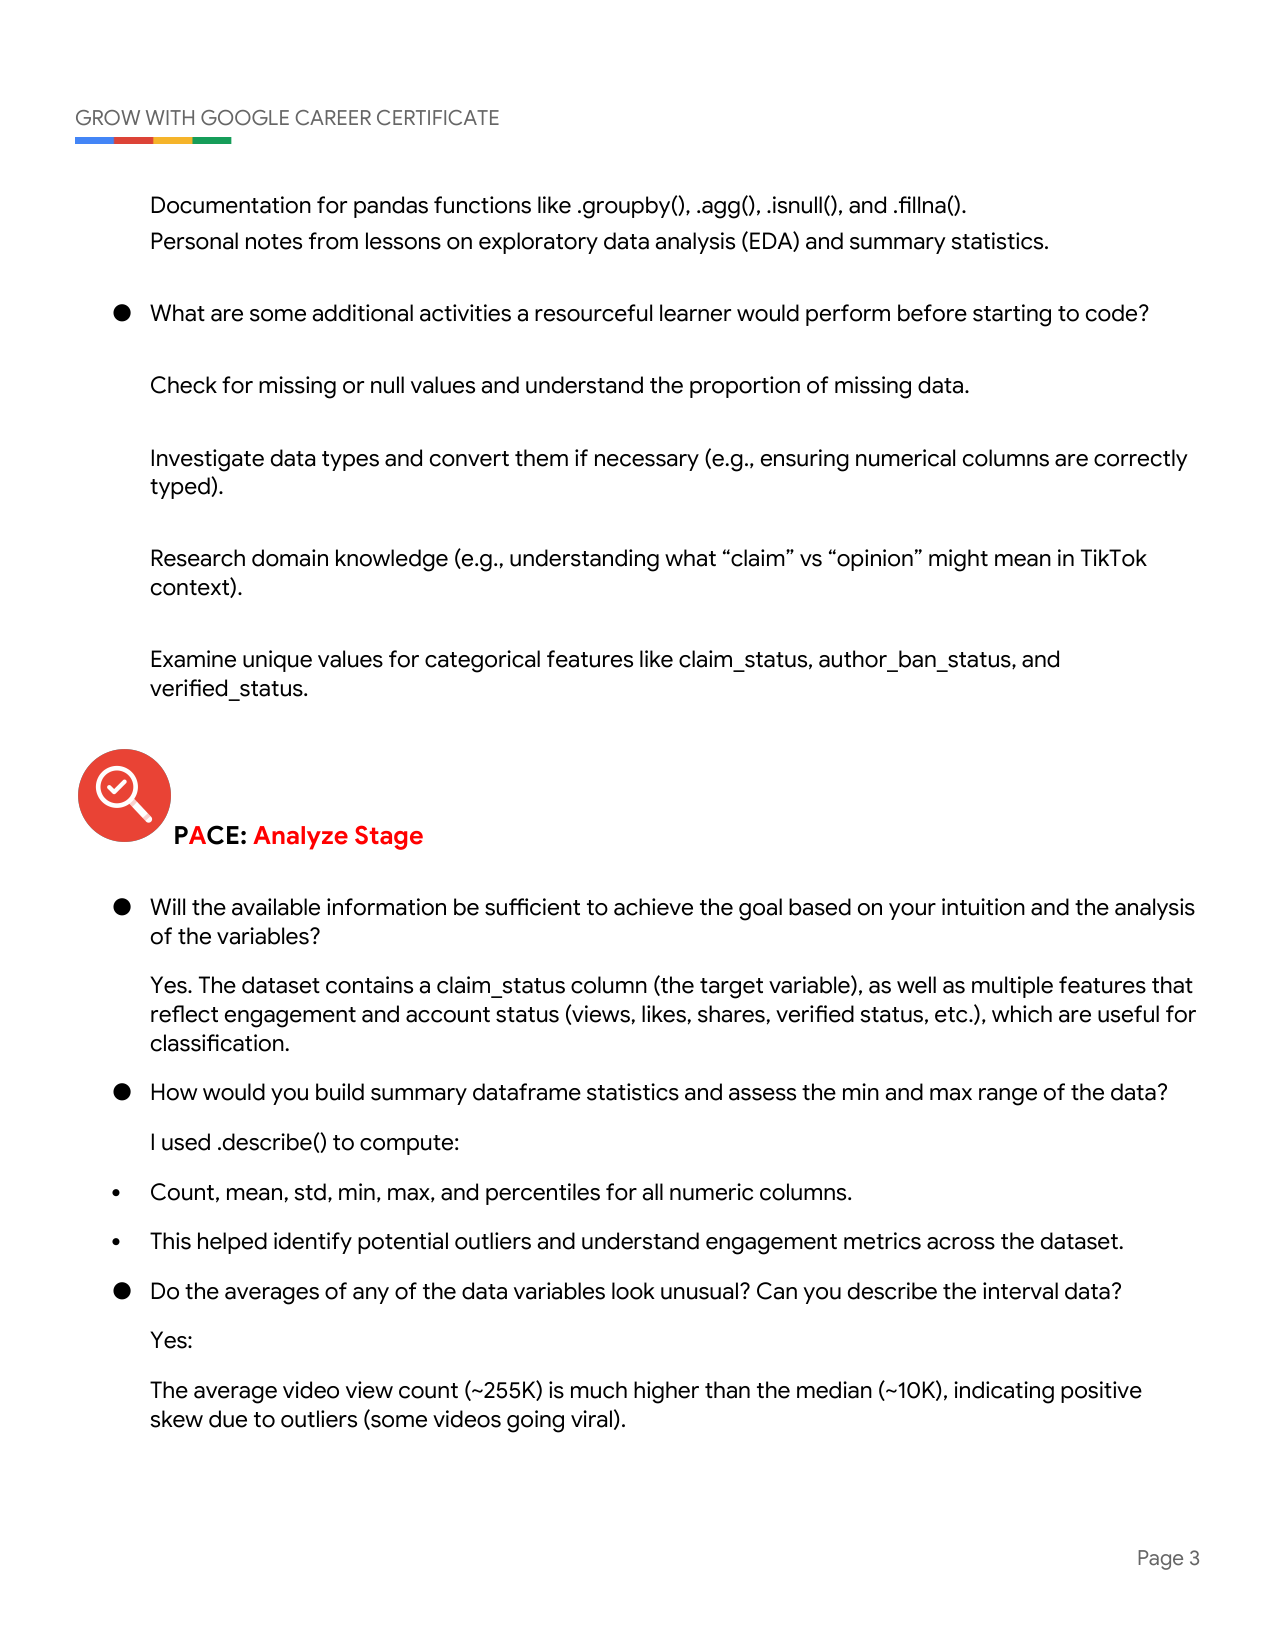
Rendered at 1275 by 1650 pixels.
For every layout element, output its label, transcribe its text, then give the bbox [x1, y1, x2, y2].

list Will the available information be sufficient to achieve the goal based on your intuition and the analysis of the variables? [112, 893, 1200, 951]
text Documentation for pandas functions like .groupby(), .agg(), .isnull(), and .fillna(). [150, 191, 1200, 220]
text Yes: [150, 1327, 1200, 1355]
list How would you build summary dataframe statistics and assess the min and max range of the data? [112, 1079, 1200, 1107]
picture [75, 137, 232, 144]
list This helped identify potential outliers and understand engagement metrics across the dataset. [112, 1227, 1200, 1256]
text PACE: Analyze Stage [75, 746, 1200, 851]
list Do the averages of any of the data variables look unusual? Can you describe the interval data? [112, 1277, 1200, 1306]
picture [75, 746, 173, 845]
list Count, mean, std, min, max, and percentiles for all numeric columns. [112, 1178, 1200, 1207]
text Investigate data types and convert them if necessary (e.g., ensuring numerical columns are correctly typed). [150, 444, 1200, 501]
text Research domain knowledge (e.g., understanding what “claim” vs “opinion” might mean in TikTok context). [150, 544, 1200, 602]
list What are some additional activities a resourceful learner would perform before starting to code? [112, 299, 1200, 328]
text The average video view count (~255K) is much higher than the median (~10K), indicating positive skew due to outliers (some videos going viral). [150, 1376, 1200, 1434]
text Yes. The dataset contains a claim_status column (the target variable), as well as multiple features that reflect engagement and account status (views, likes, shares, verified status, etc.), which are useful for classification. [150, 972, 1200, 1058]
text Examine unique values for categorical features like claim_status, author_ban_status, and verified_status. [150, 645, 1200, 703]
text Personal notes from lessons on exploratory data analysis (EDA) and summary statistics. [150, 227, 1200, 256]
text I used .describe() to compute: [150, 1128, 1200, 1157]
text Check for missing or null values and understand the proportion of missing data. [150, 372, 1200, 400]
